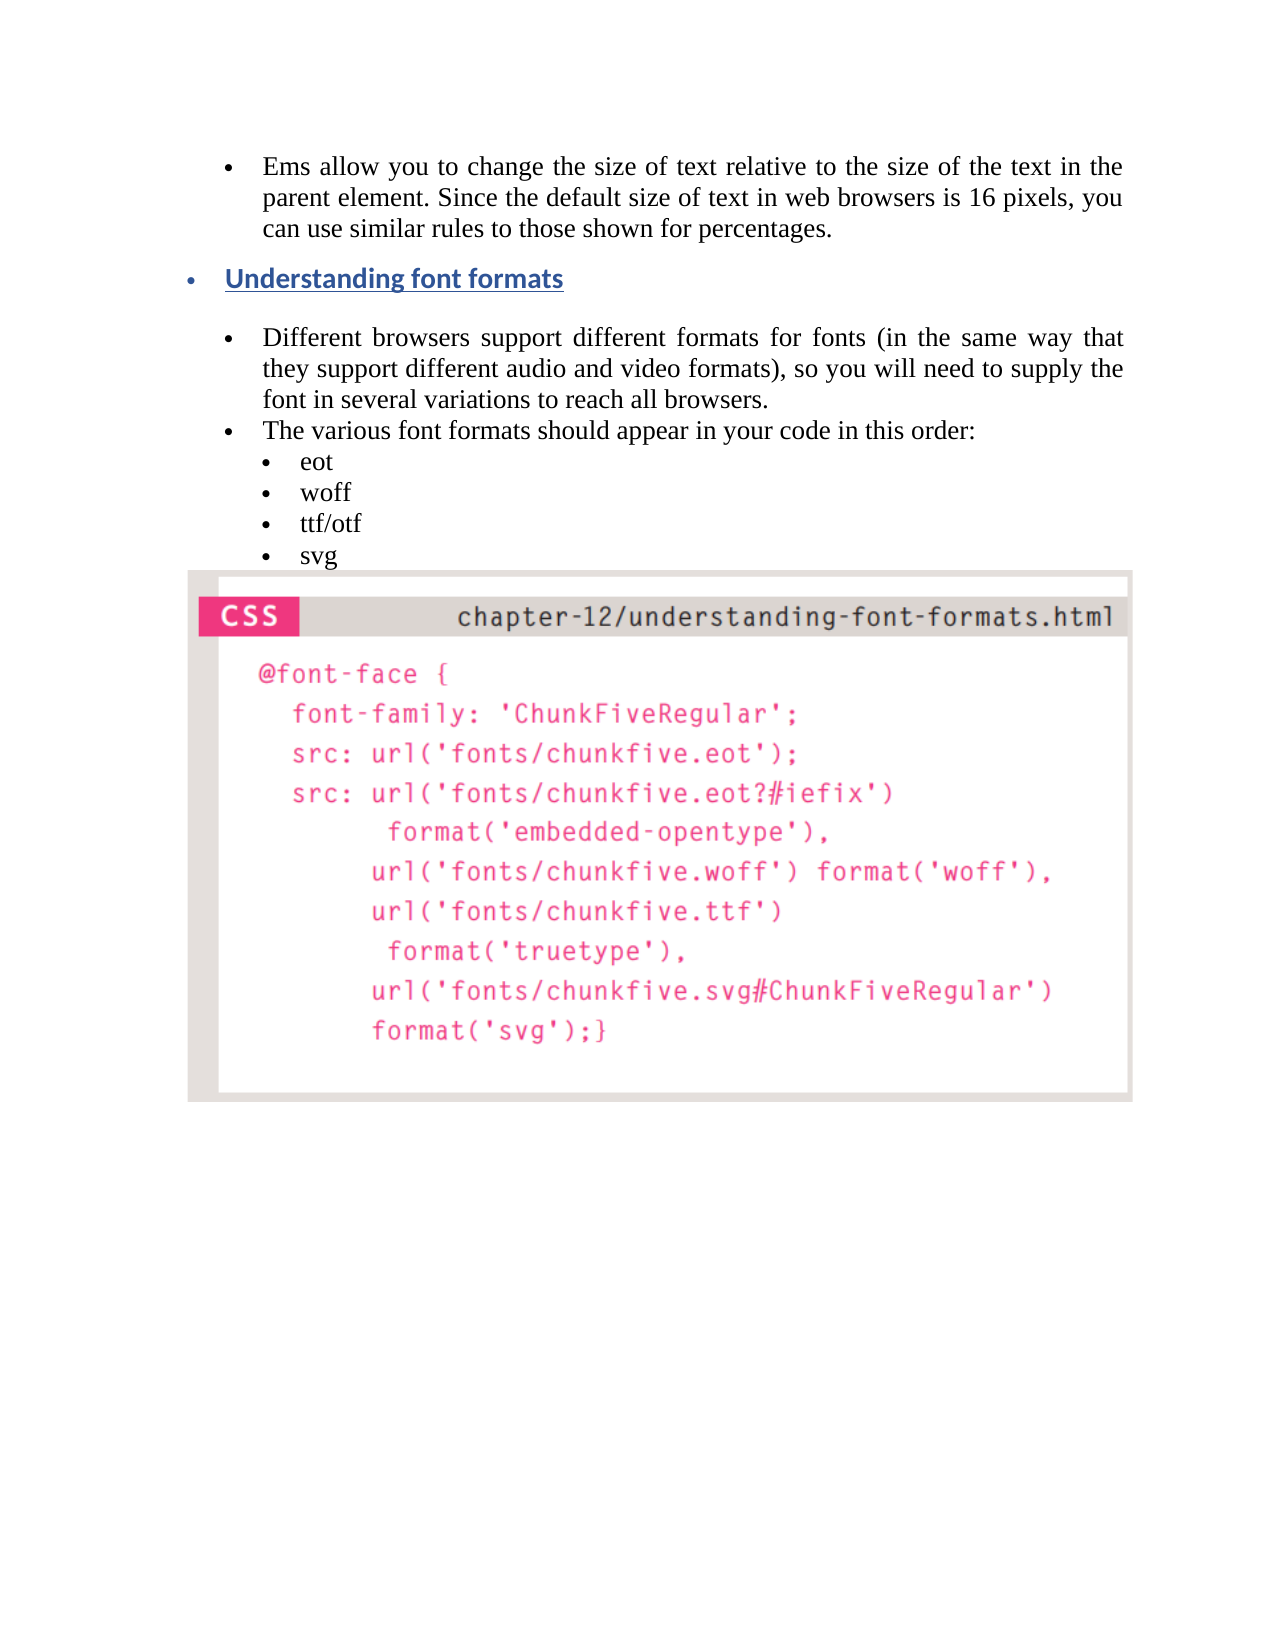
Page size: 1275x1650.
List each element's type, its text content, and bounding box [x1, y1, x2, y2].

list Different browsers support different formats for fonts (in the same way that they support different audio and video formats), so you will need to supply the font in several variations to reach all browsers. [225, 321, 1125, 414]
list Ems allow you to change the size of text relative to the size of the text in the parent element. Since the default size of text in web browsers is 16 pixels, you can use similar rules to those shown for percentages. [225, 150, 1125, 243]
list eot [262, 445, 1125, 476]
picture [187, 570, 1133, 1102]
list woff [262, 476, 1125, 508]
list svg [262, 539, 1125, 570]
list The various font formats should appear in your code in this order: [225, 414, 1125, 445]
list ttf/otf [262, 508, 1125, 539]
subtitle Understanding font formats [187, 260, 1125, 296]
